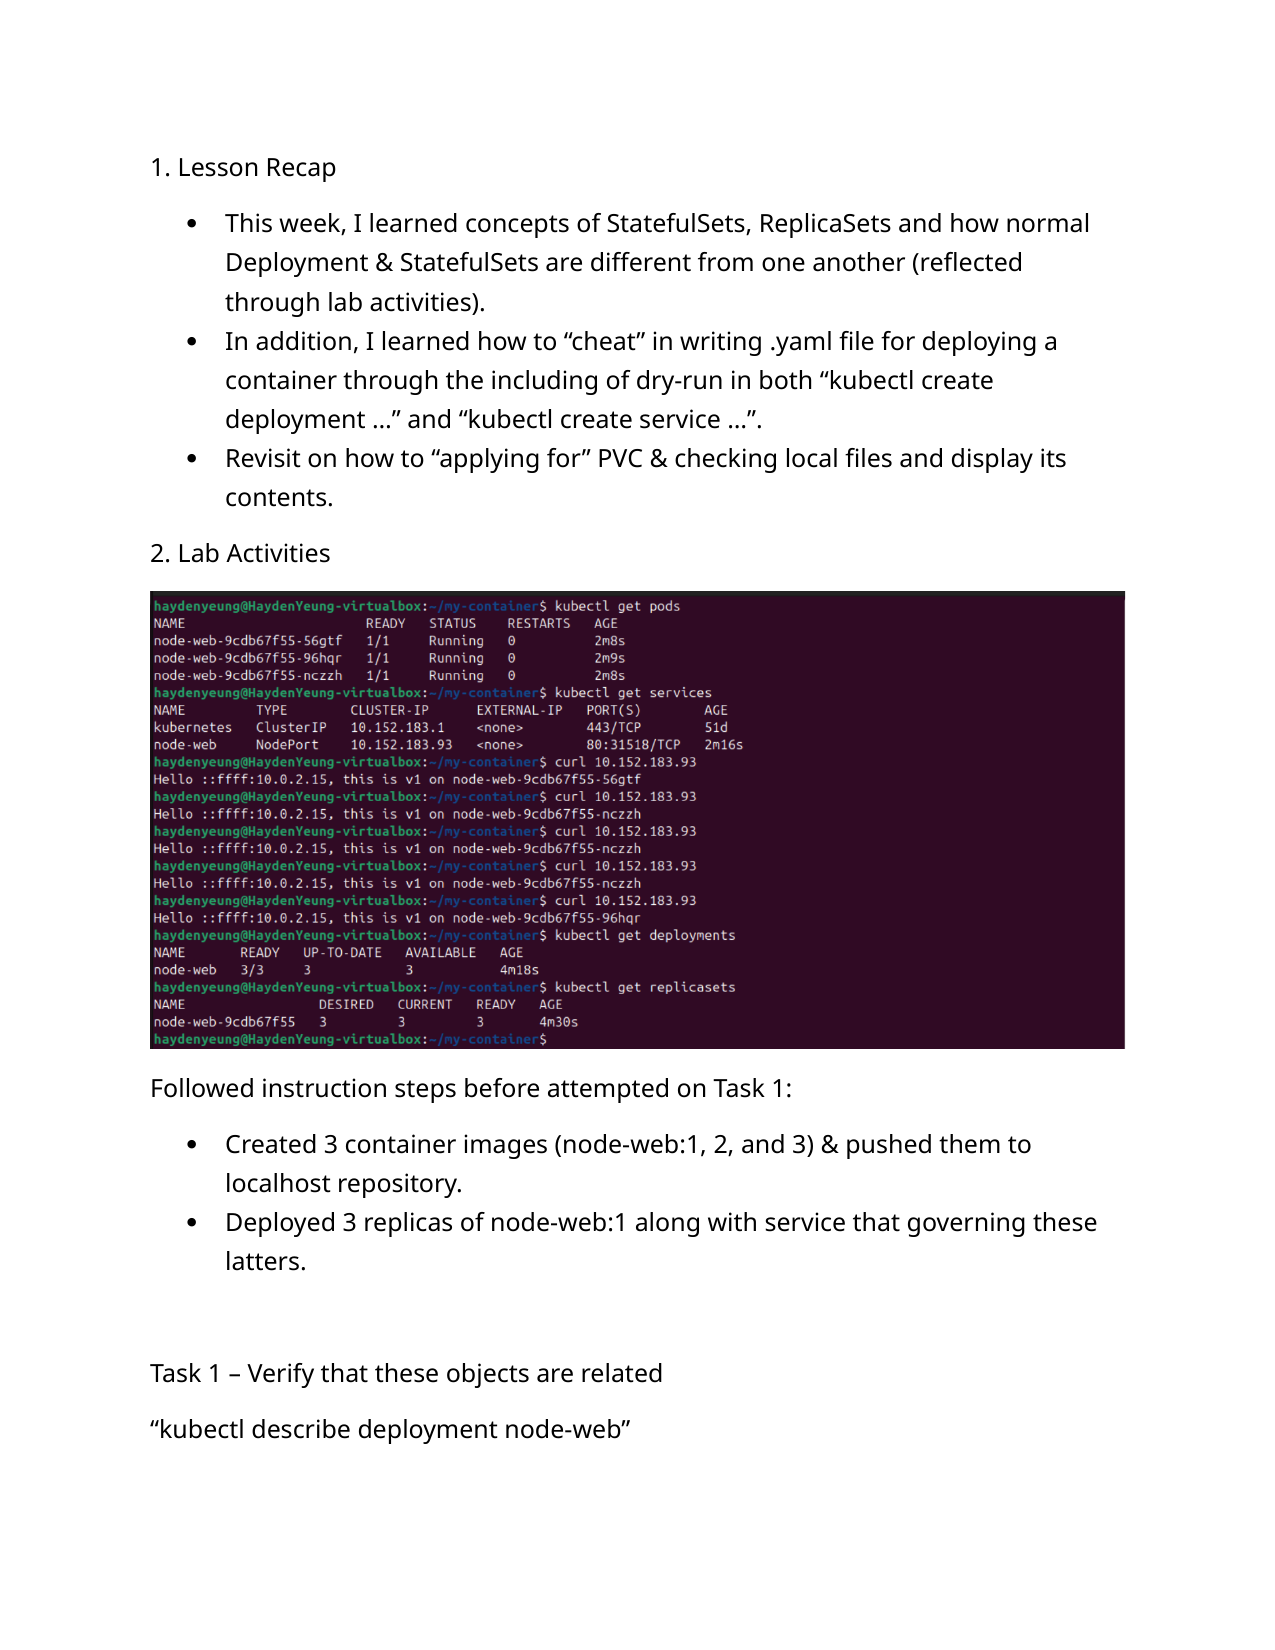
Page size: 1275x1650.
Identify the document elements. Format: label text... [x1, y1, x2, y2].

list Created 3 container images (node-web:1, 2, and 3) & pushed them to localhost repository. [187, 1126, 1125, 1199]
text 2. Lab Activities [150, 536, 1125, 570]
list Deployed 3 replicas of node-web:1 along with service that governing these latters. [187, 1205, 1125, 1278]
list This week, I learned concepts of StatefulSets, ReplicaSets and how normal Deployment & StatefulSets are different from one another (reflected through lab activities). [187, 206, 1125, 318]
list In addition, I learned how to “cheat” in writing .yaml file for deploying a container through the including of dry-run in both “kubectl create deployment …” and “kubectl create service …”. [187, 323, 1125, 436]
text 1. Lesson Recap [150, 150, 1125, 184]
text Task 1 – Verify that these objects are related [150, 1356, 1125, 1389]
text Followed instruction steps before attempted on Task 1: [150, 1071, 1125, 1104]
list Revisit on how to “applying for” PVC & checking local files and display its contents. [187, 441, 1125, 514]
picture [150, 591, 1125, 1049]
text “kubectl describe deployment node-web” [150, 1411, 1125, 1445]
